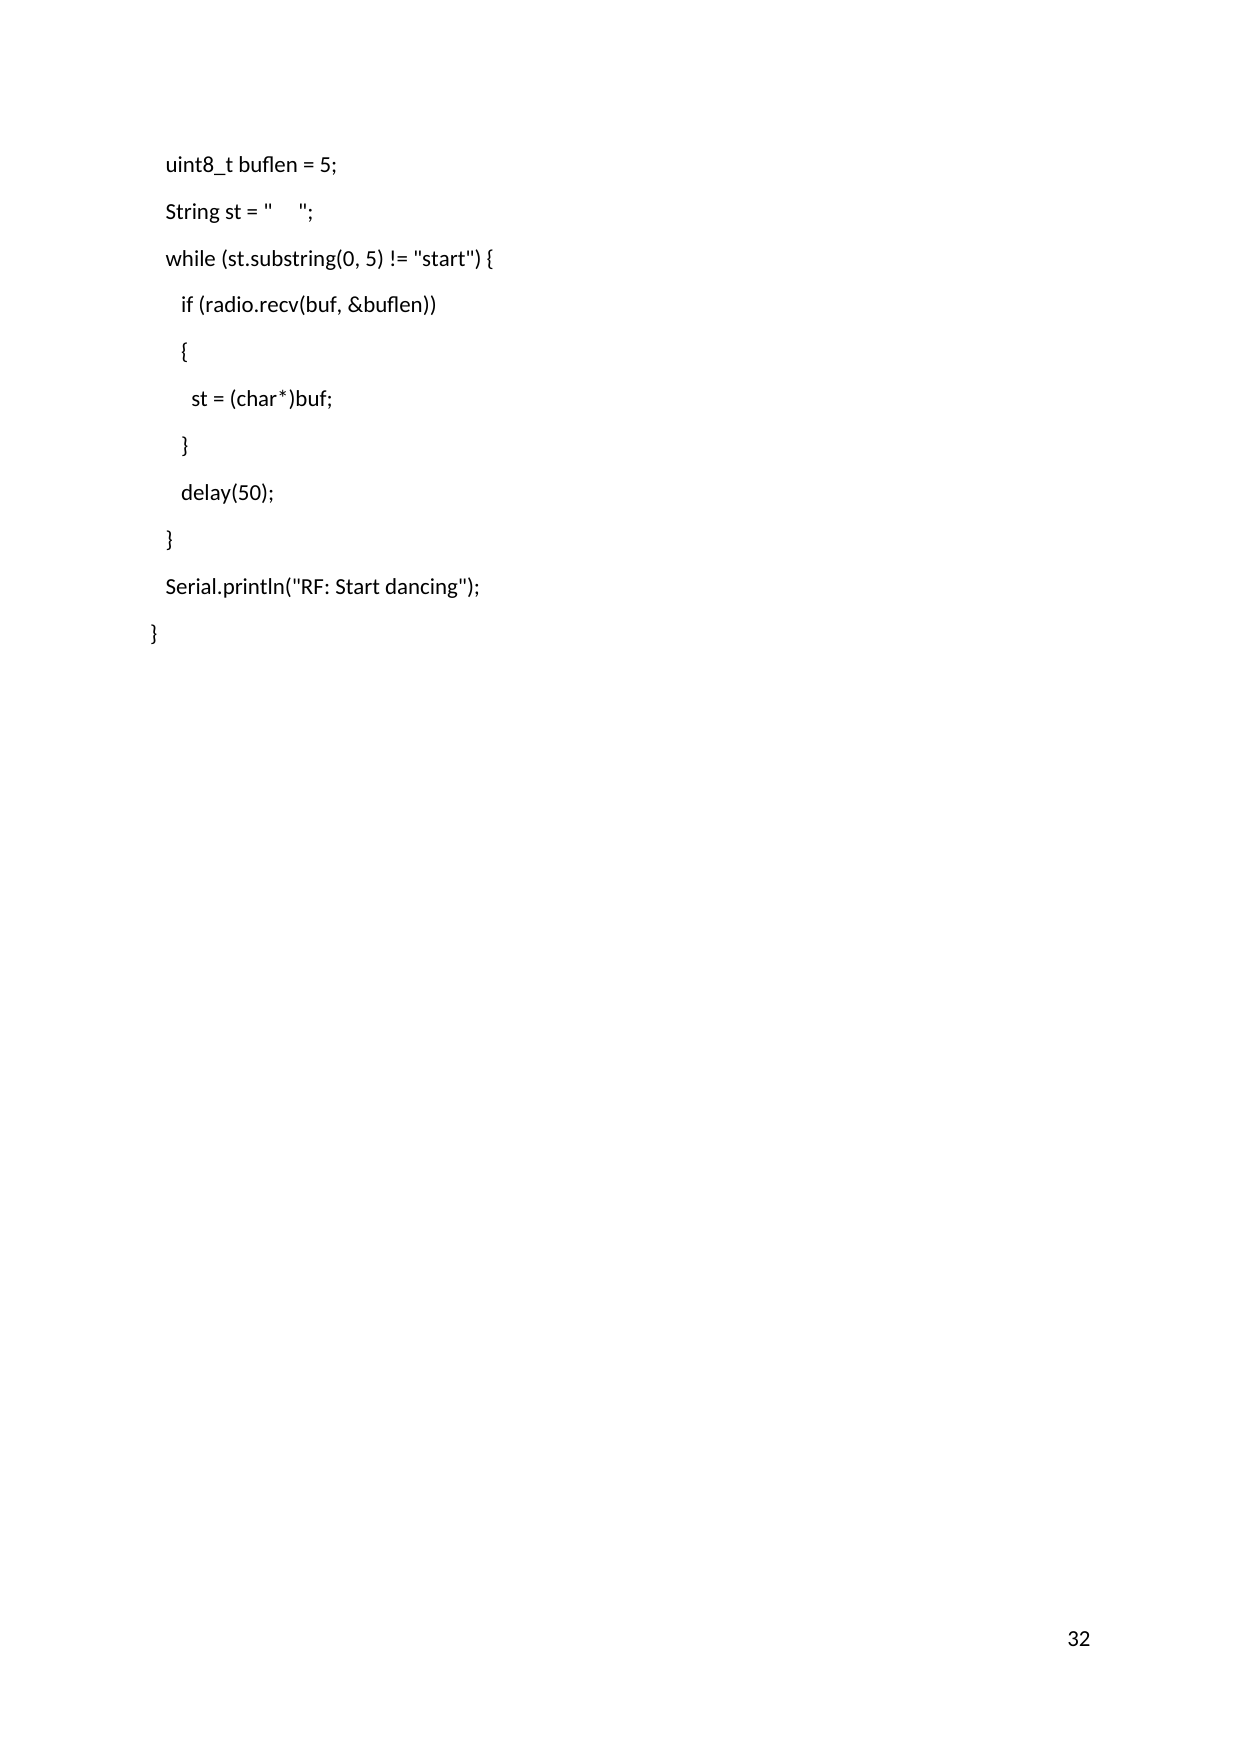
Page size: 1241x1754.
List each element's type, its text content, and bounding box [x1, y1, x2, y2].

text st = (char*)buf; [150, 384, 1090, 412]
text } [150, 525, 1090, 553]
text delay(50); [150, 478, 1090, 506]
text } [150, 431, 1090, 459]
text uint8_t buflen = 5; [150, 150, 1090, 178]
text if (radio.recv(buf, &buflen)) [150, 291, 1090, 319]
text Serial.println("RF: Start dancing"); [150, 572, 1090, 600]
text { [150, 337, 1090, 366]
text while (st.substring(0, 5) != "start") { [150, 244, 1090, 272]
text } [150, 619, 1090, 647]
text String st = " "; [150, 197, 1090, 225]
